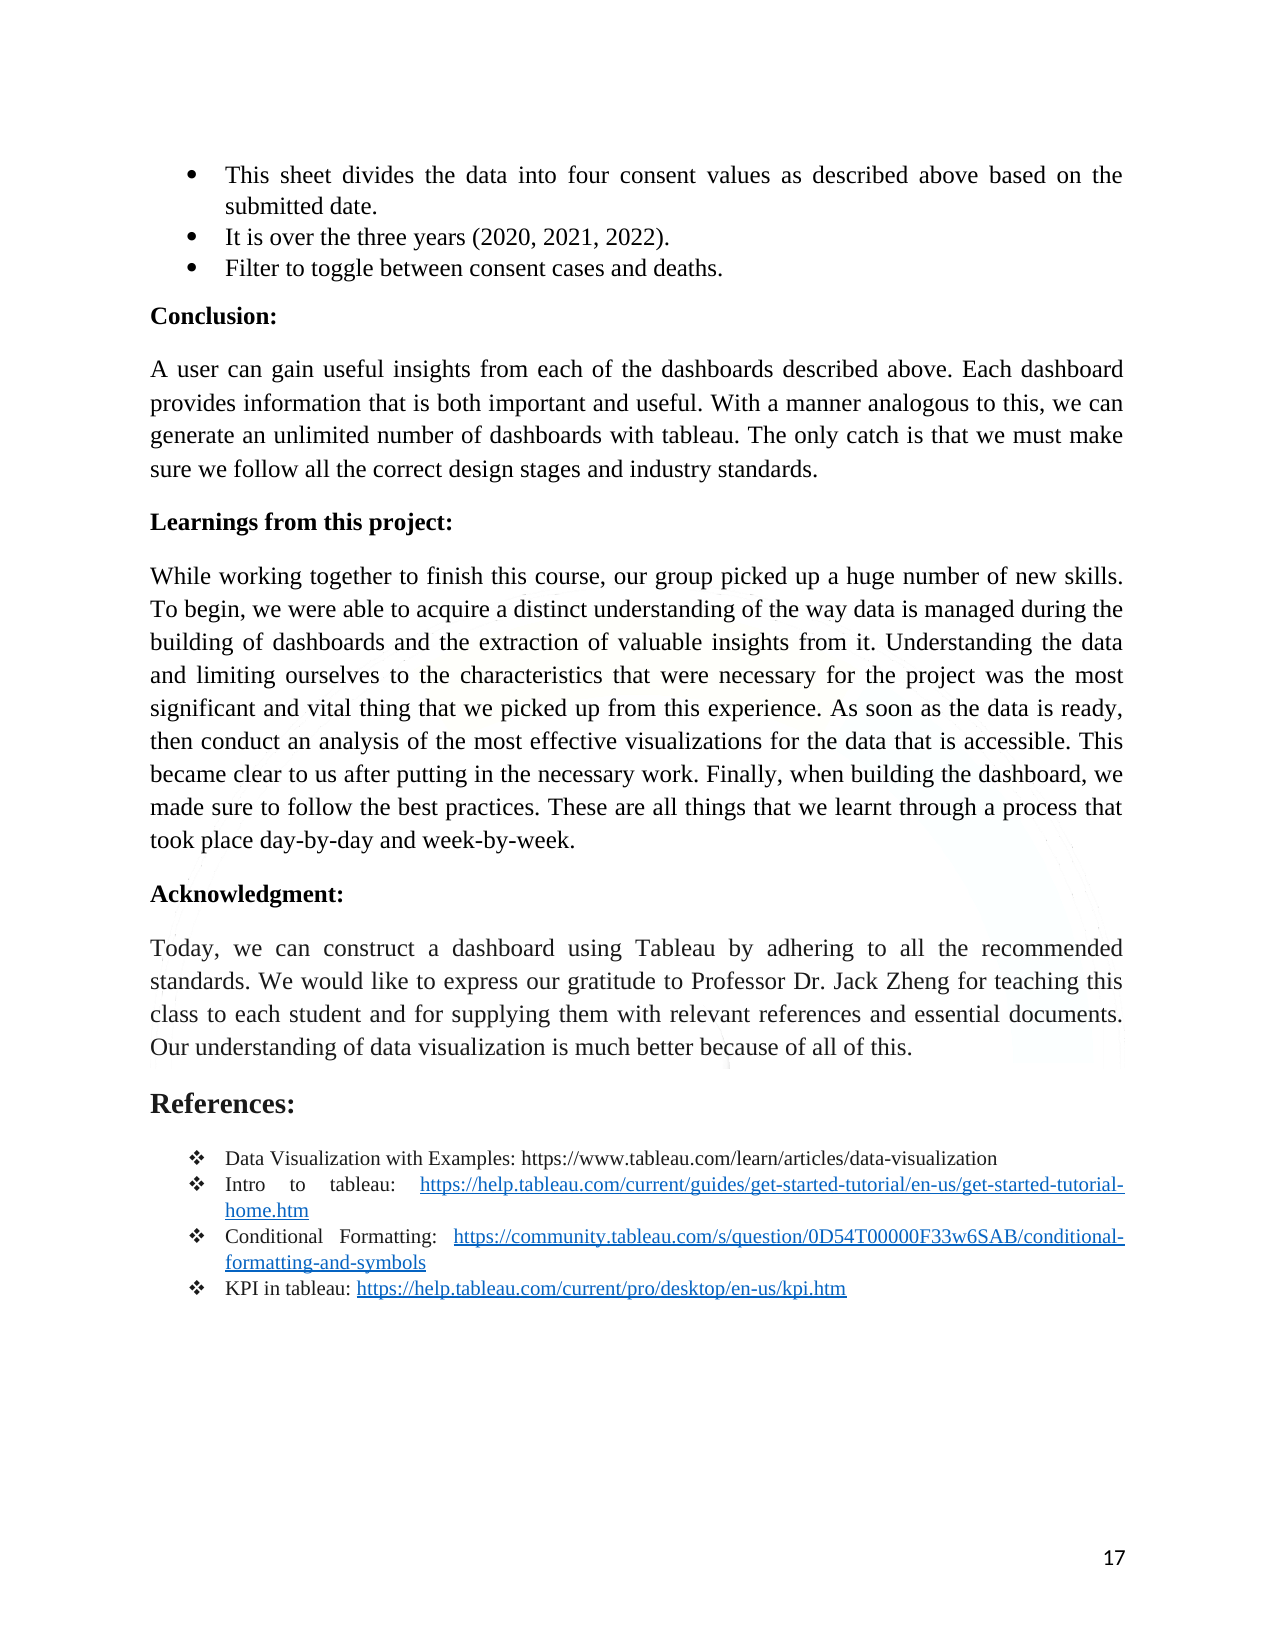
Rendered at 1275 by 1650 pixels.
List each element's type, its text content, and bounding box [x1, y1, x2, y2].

text References: [150, 1086, 1124, 1120]
text Today, we can construct a dashboard using Tableau by adhering to all the recommended standards. We would like to express our gratitude to Professor Dr. Jack Zheng for teaching this class to each student and for supplying them with relevant references and essential documents. Our understanding of data visualization is much better because of all of this. [150, 933, 1124, 1061]
list It is over the three years (2020, 2021, 2022). [187, 222, 1124, 251]
text Acknowledgment: [150, 879, 1124, 908]
list This sheet divides the data into four consent values as described above based on the submitted date. [187, 160, 1124, 220]
list Filter to toggle between consent cases and deaths. [187, 253, 1124, 282]
text Conclusion: [150, 301, 1124, 329]
list Data Visualization with Examples: https://www.tableau.com/learn/articles/data-visualization [187, 1146, 1124, 1169]
list Conditional Formatting: https://community.tableau.com/s/question/0D54T00000F33w6SAB/conditional-formatting-and-symbols [187, 1224, 1124, 1274]
list Intro to tableau: https://help.tableau.com/current/guides/get-started-tutorial/en-us/get-started-tutorial-home.htm [187, 1172, 1124, 1222]
picture [150, 581, 1125, 1069]
text While working together to finish this course, our group picked up a huge number of new skills. To begin, we were able to acquire a distinct understanding of the way data is managed during the building of dashboards and the extraction of valuable insights from it. Understanding the data and limiting ourselves to the characteristics that were necessary for the project was the most significant and vital thing that we picked up from this experience. As soon as the data is ready, then conduct an analysis of the most effective visualizations for the data that is accessible. This became clear to us after putting in the necessary work. Finally, when building the dashboard, we made sure to follow the best practices. These are all things that we learnt through a process that took place day-by-day and week-by-week. [150, 561, 1124, 854]
text A user can gain useful insights from each of the dashboards described above. Each dashboard provides information that is both important and useful. With a manner analogous to this, we can generate an unlimited number of dashboards with tableau. The only catch is that we must make sure we follow all the correct design stages and industry standards. [150, 354, 1124, 482]
list KPI in tableau: https://help.tableau.com/current/pro/desktop/en-us/kpi.htm [187, 1276, 1124, 1299]
text Learnings from this project: [150, 507, 1124, 536]
